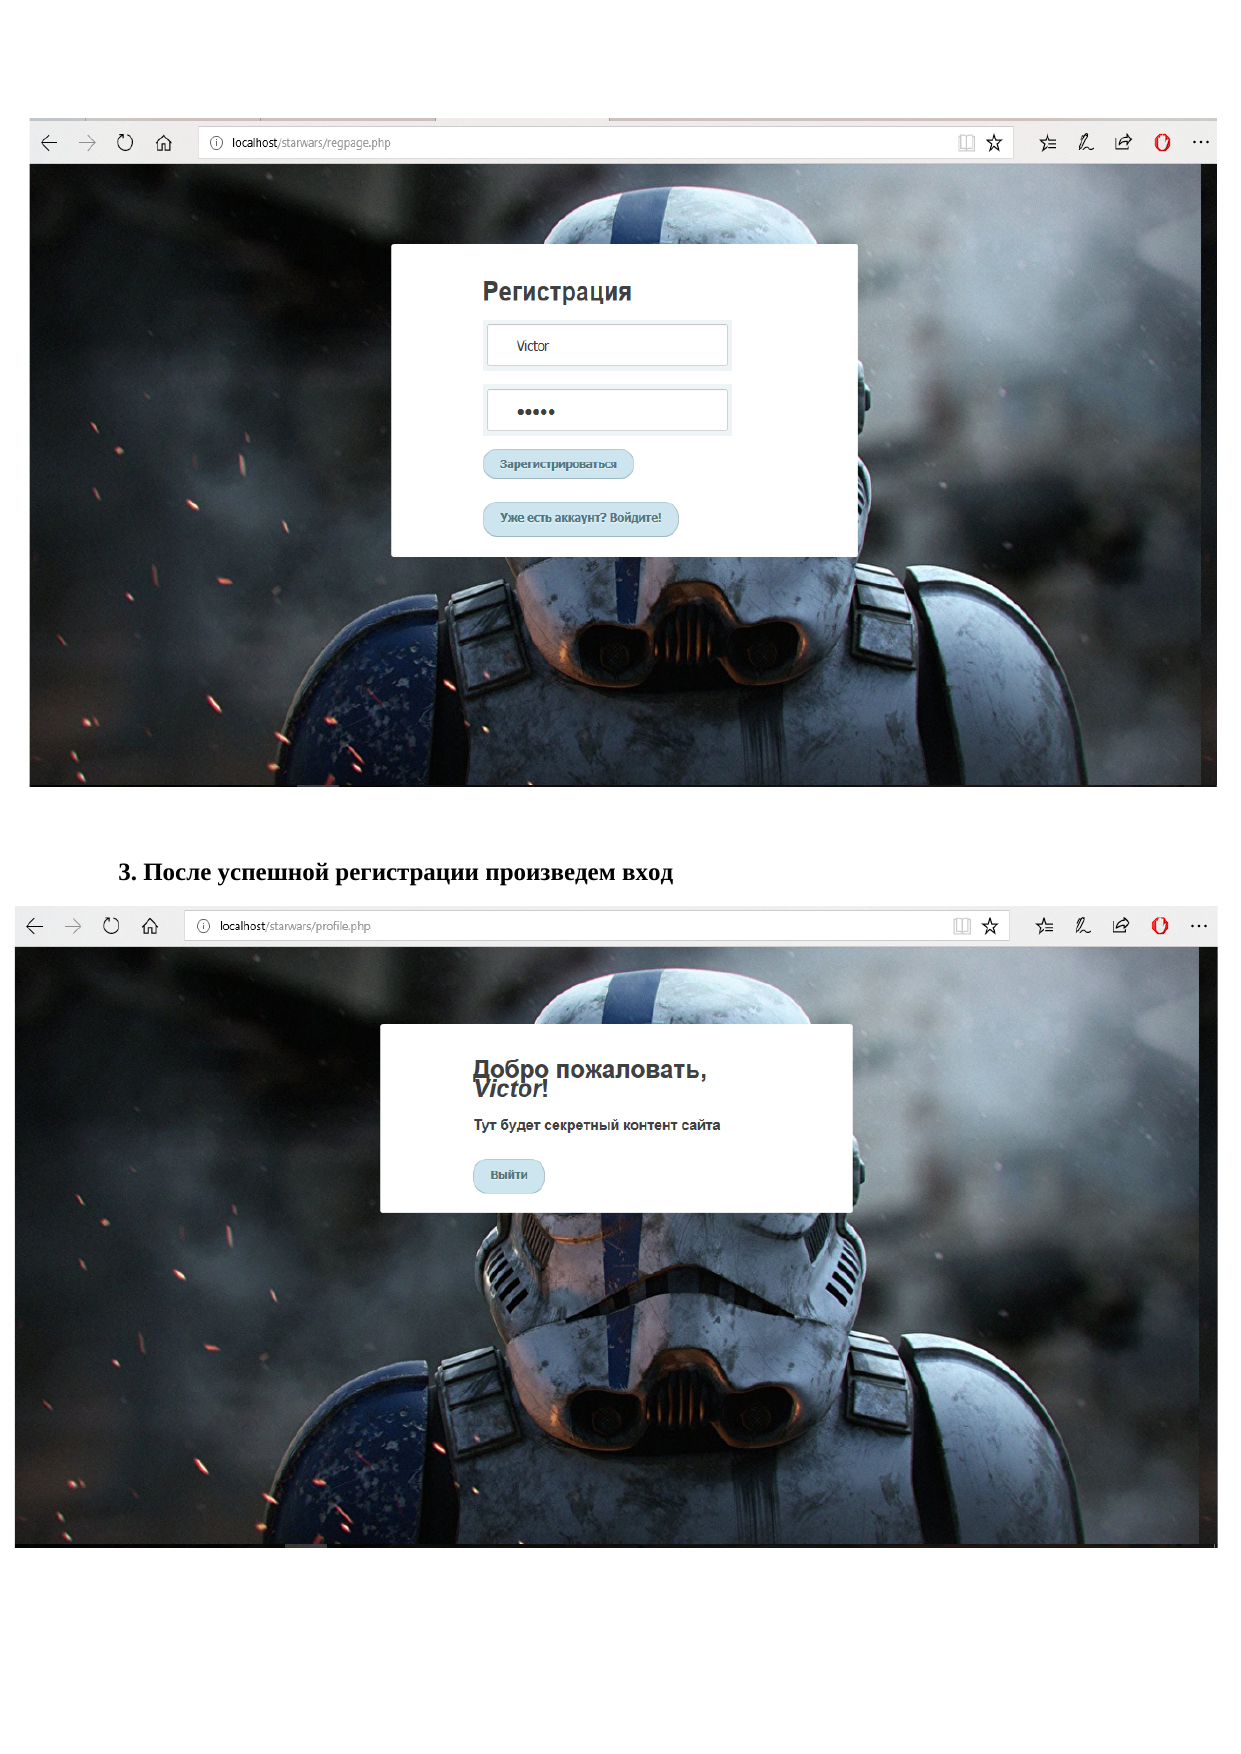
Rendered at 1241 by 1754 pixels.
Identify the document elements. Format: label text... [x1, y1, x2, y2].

picture [14, 906, 1218, 1548]
text 3. После успешной регистрации произведем вход [118, 857, 1152, 886]
picture [29, 118, 1217, 787]
